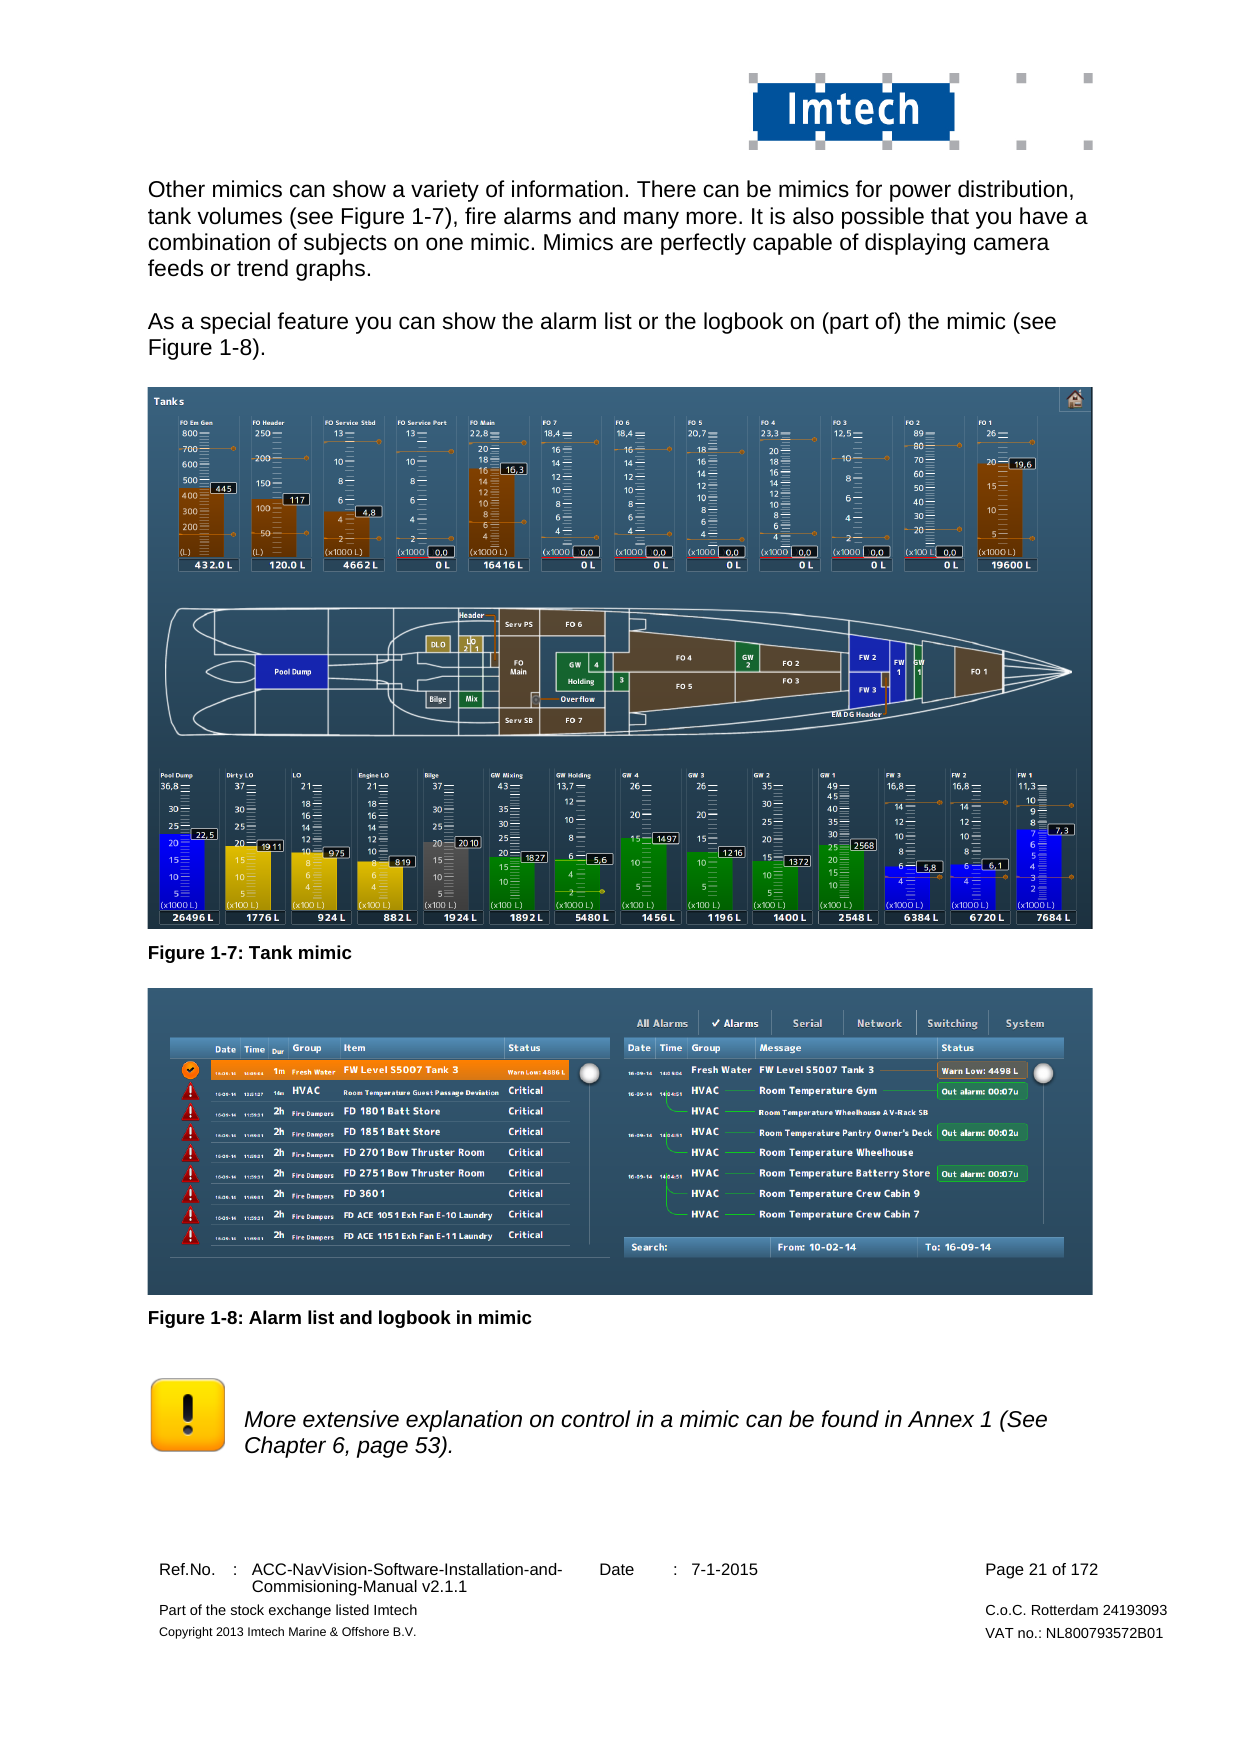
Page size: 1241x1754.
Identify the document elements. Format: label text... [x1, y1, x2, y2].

text Figure 1-7: Tank mimic [148, 941, 1093, 963]
text Other mimics can show a variety of information. There can be mimics for power distribution, tank volumes (see Figure 1-7), fire alarms and many more. It is also possible that you have a combination of subjects on one mimic. Mimics are perfectly capable of displaying camera feeds or trend graphs. [148, 176, 1093, 282]
text Figure 1-8: Alarm list and logbook in mimic [148, 1307, 1093, 1328]
picture [150, 1378, 225, 1452]
picture [147, 387, 1093, 929]
picture [748, 73, 1093, 150]
text More extensive explanation on control in a mimic can be found in Annex 1 (See Chapter 6, page 53). [148, 1406, 1093, 1459]
text As a special feature you can show the alarm list or the logbook on (part of) the mimic (see Figure 1-8). [148, 308, 1093, 361]
picture [147, 988, 1093, 1295]
